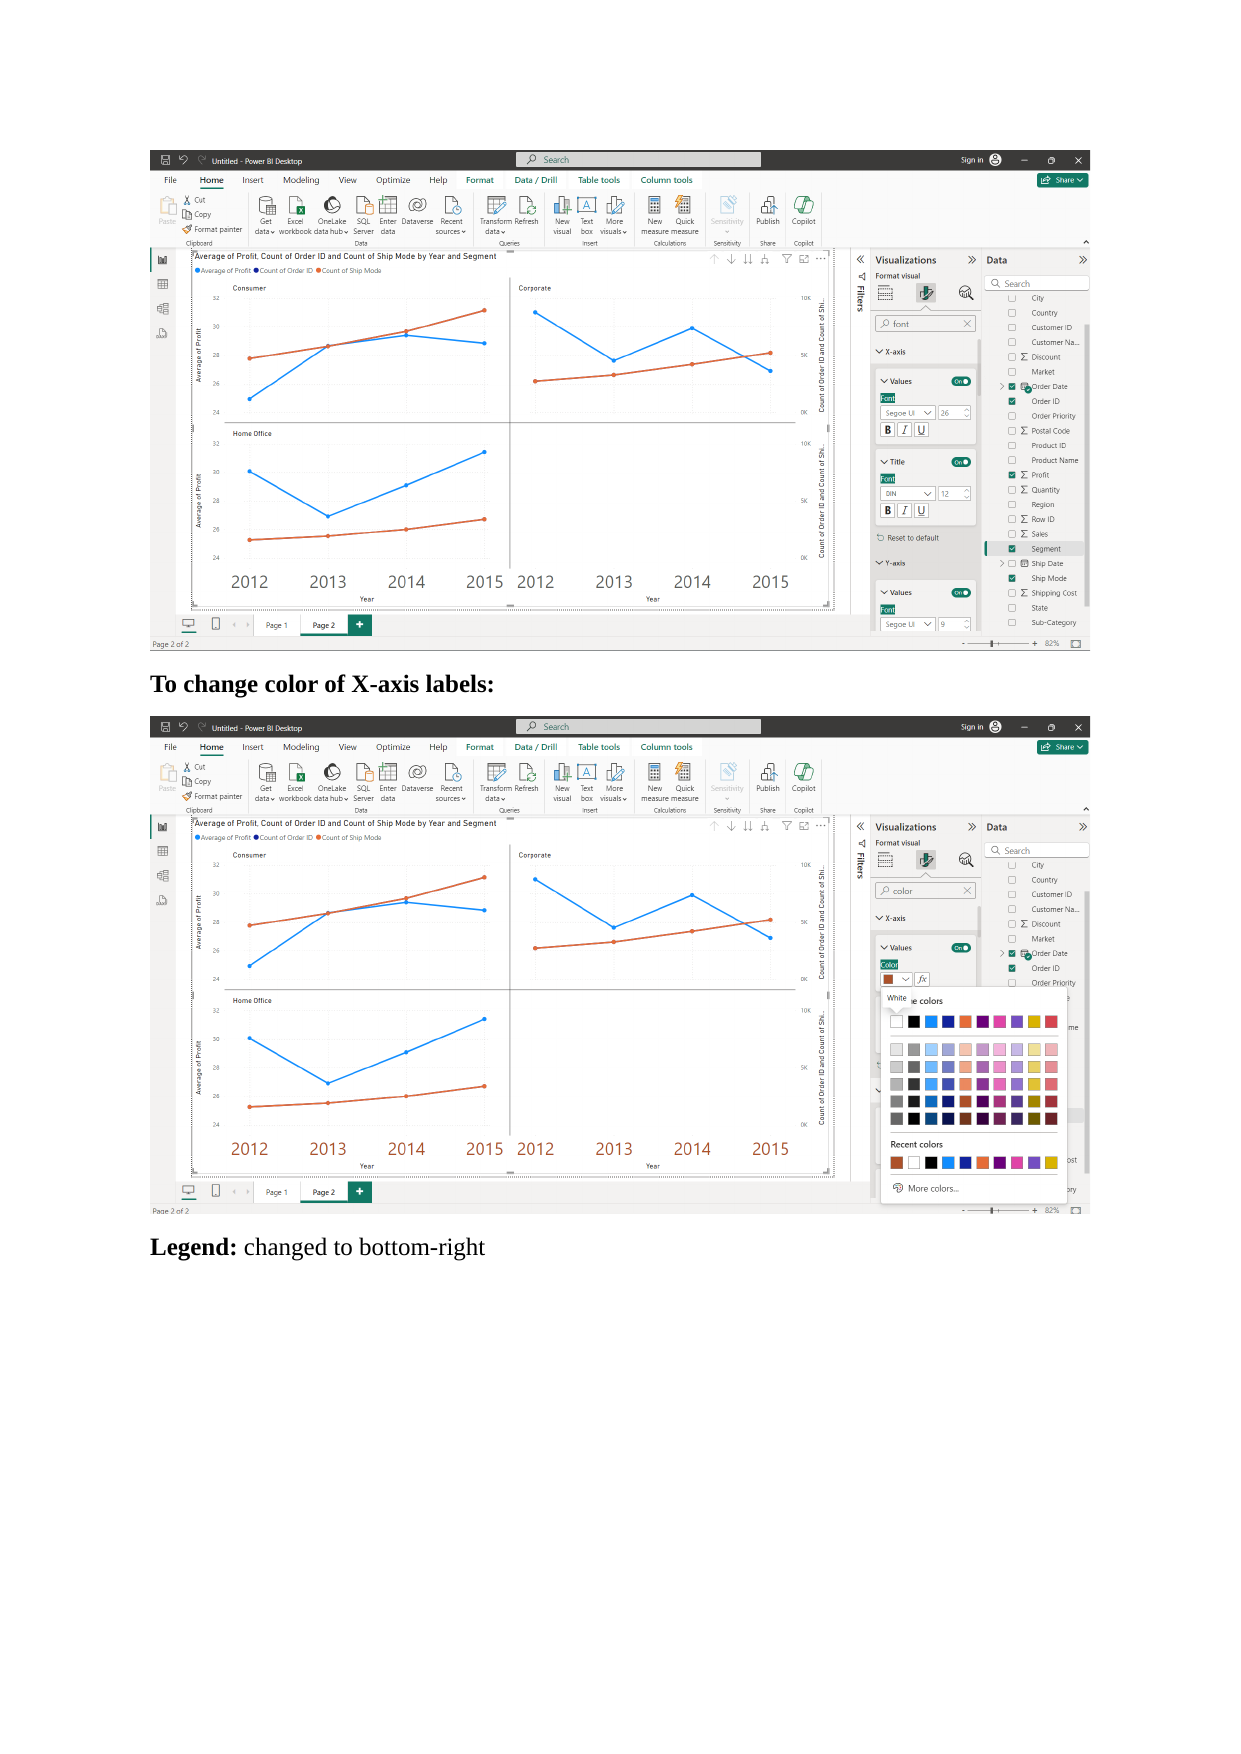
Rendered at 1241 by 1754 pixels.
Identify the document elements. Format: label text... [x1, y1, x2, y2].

text Legend: changed to bottom-right [150, 1232, 1090, 1261]
text To change color of X-axis labels: [150, 669, 1090, 698]
picture [150, 150, 1091, 651]
picture [150, 716, 1091, 1214]
